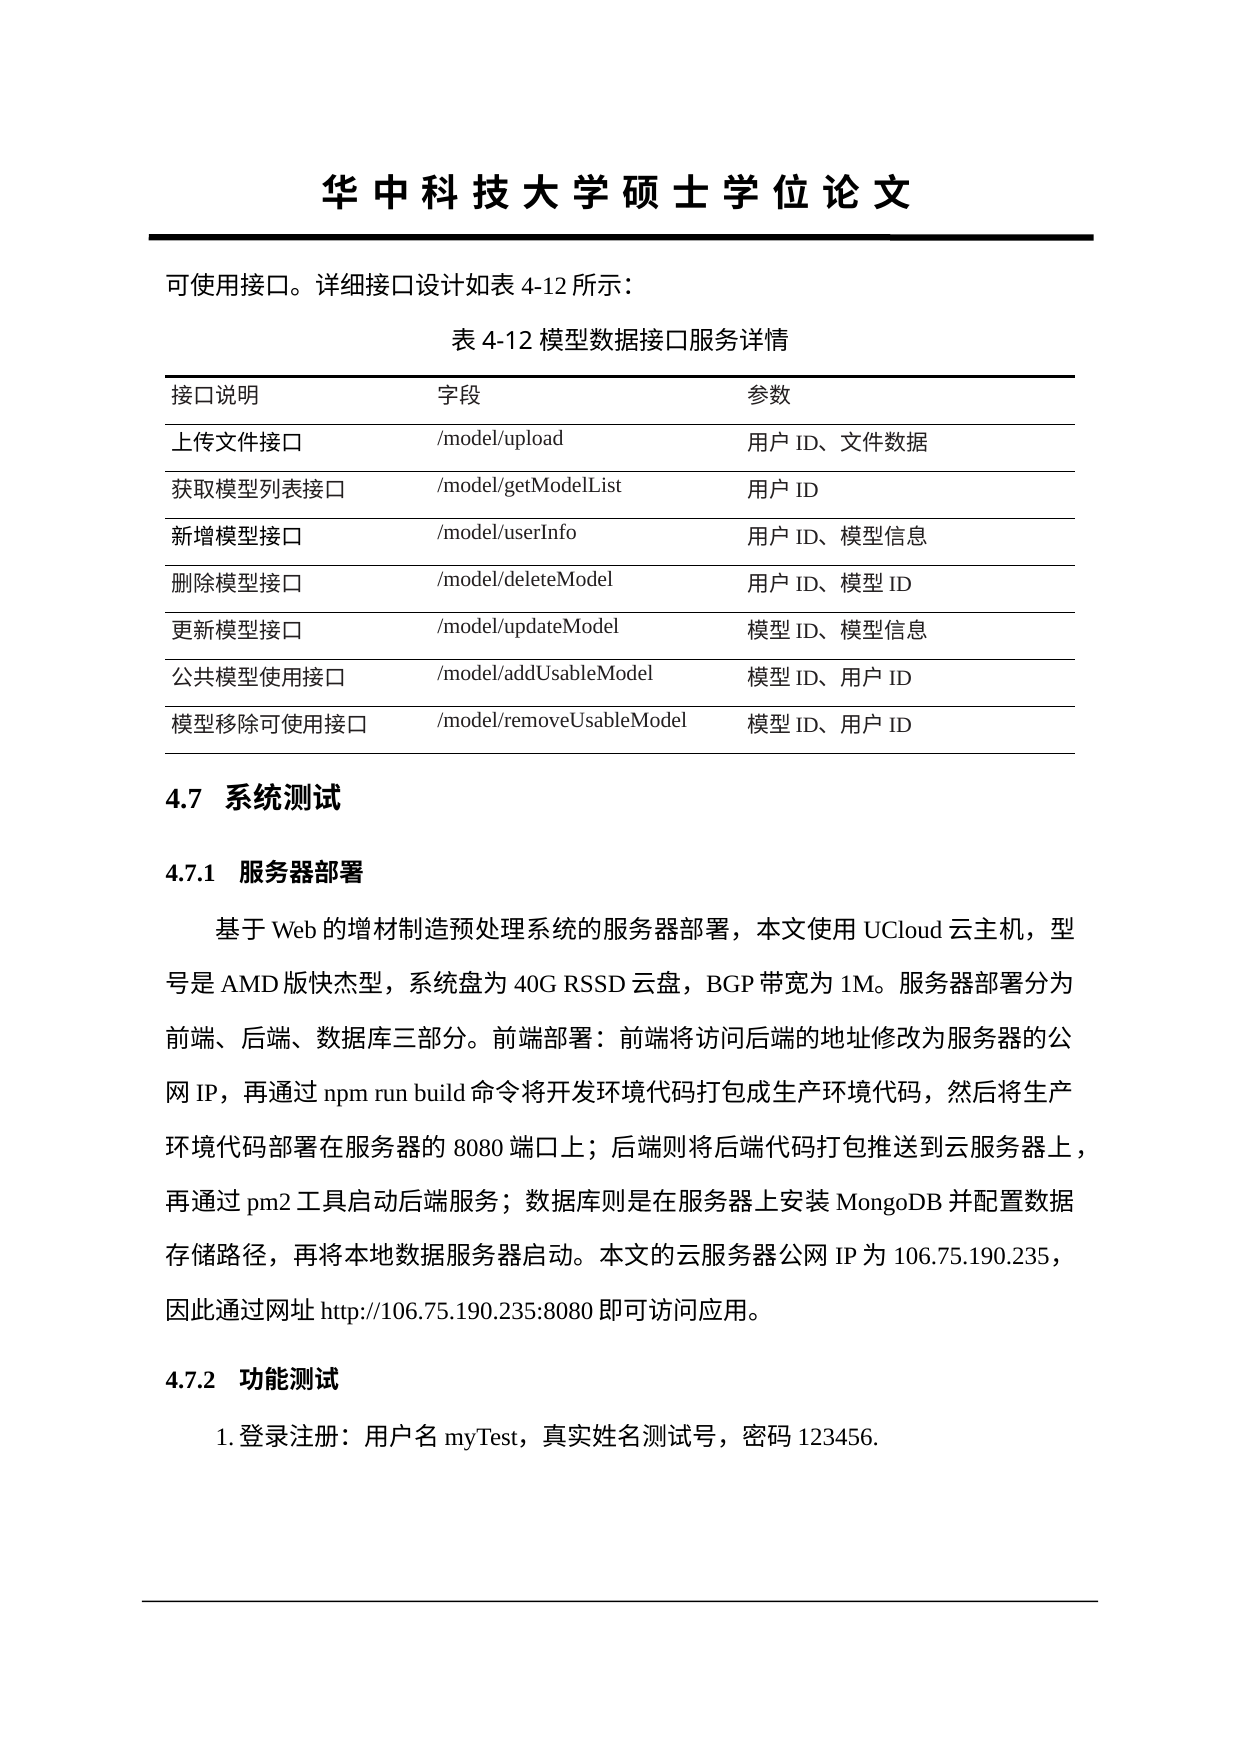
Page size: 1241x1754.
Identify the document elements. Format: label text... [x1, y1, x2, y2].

table_header 参数 [741, 378, 1075, 424]
table_cell /model/upload [431, 425, 741, 471]
table_cell /model/deleteModel [431, 566, 741, 612]
table_cell /model/updateModel [431, 613, 741, 658]
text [165, 266, 1075, 302]
table_cell 获取模型列表接口 [165, 472, 431, 518]
table_cell 用户ID、模型ID [741, 566, 1075, 612]
table_cell 模型移除可使用接口 [165, 707, 431, 752]
table_cell 模型ID、用户ID [741, 707, 1075, 752]
table_cell 公共模型使用接口 [165, 660, 431, 706]
table_cell /model/getModelList [431, 472, 741, 518]
table_cell 模型ID、模型信息 [741, 613, 1075, 658]
table_cell 新增模型接口 [165, 519, 431, 564]
table_cell 更新模型接口 [165, 613, 431, 658]
text 基于Web的增材制造预处理系统的服务器部署，本文使用UCloud云主机，型号是AMD版快杰型，系统盘为40G RSSD云盘，BGP带宽为1M。服务器部署分为前端、后端、数据库三部分。前端部署：前端将访问后端的地址修改为服务器的公网IP，再通过npm run build命令将开发环境代码打包成生产环境代码，然后将生产环境代码部署在服务器的8080端口上；后端则将后端代码打包推送到云服务器上，再通过pm2工具启动后端服务；数据库则是在服务器上安装MongoDB并配置数据存储路径，再将本地数据服务器启动。本文的云服务器公网IP为106.75.190.235，因此通过网址http://106.75.190.235:8080即可访问应用。 [165, 909, 1075, 1326]
list 登录注册：用户名myTest，真实姓名测试号，密码123456. [165, 1416, 1075, 1453]
subtitle 服务器部署 [165, 852, 1075, 889]
table_cell /model/addUsableModel [431, 660, 741, 706]
table_cell 模型ID、用户ID [741, 660, 1075, 706]
subtitle 系统测试 [165, 774, 1075, 817]
table_cell 上传文件接口 [165, 425, 431, 471]
table_cell 用户ID、文件数据 [741, 425, 1075, 471]
table_cell 用户ID、模型信息 [741, 519, 1075, 564]
table_header 接口说明 [165, 378, 431, 424]
table_cell 删除模型接口 [165, 566, 431, 612]
table_cell 用户ID [741, 472, 1075, 518]
table_header 字段 [431, 378, 741, 424]
table_cell /model/userInfo [431, 519, 741, 564]
subtitle 功能测试 [165, 1359, 1075, 1395]
table_cell /model/removeUsableModel [431, 707, 741, 752]
